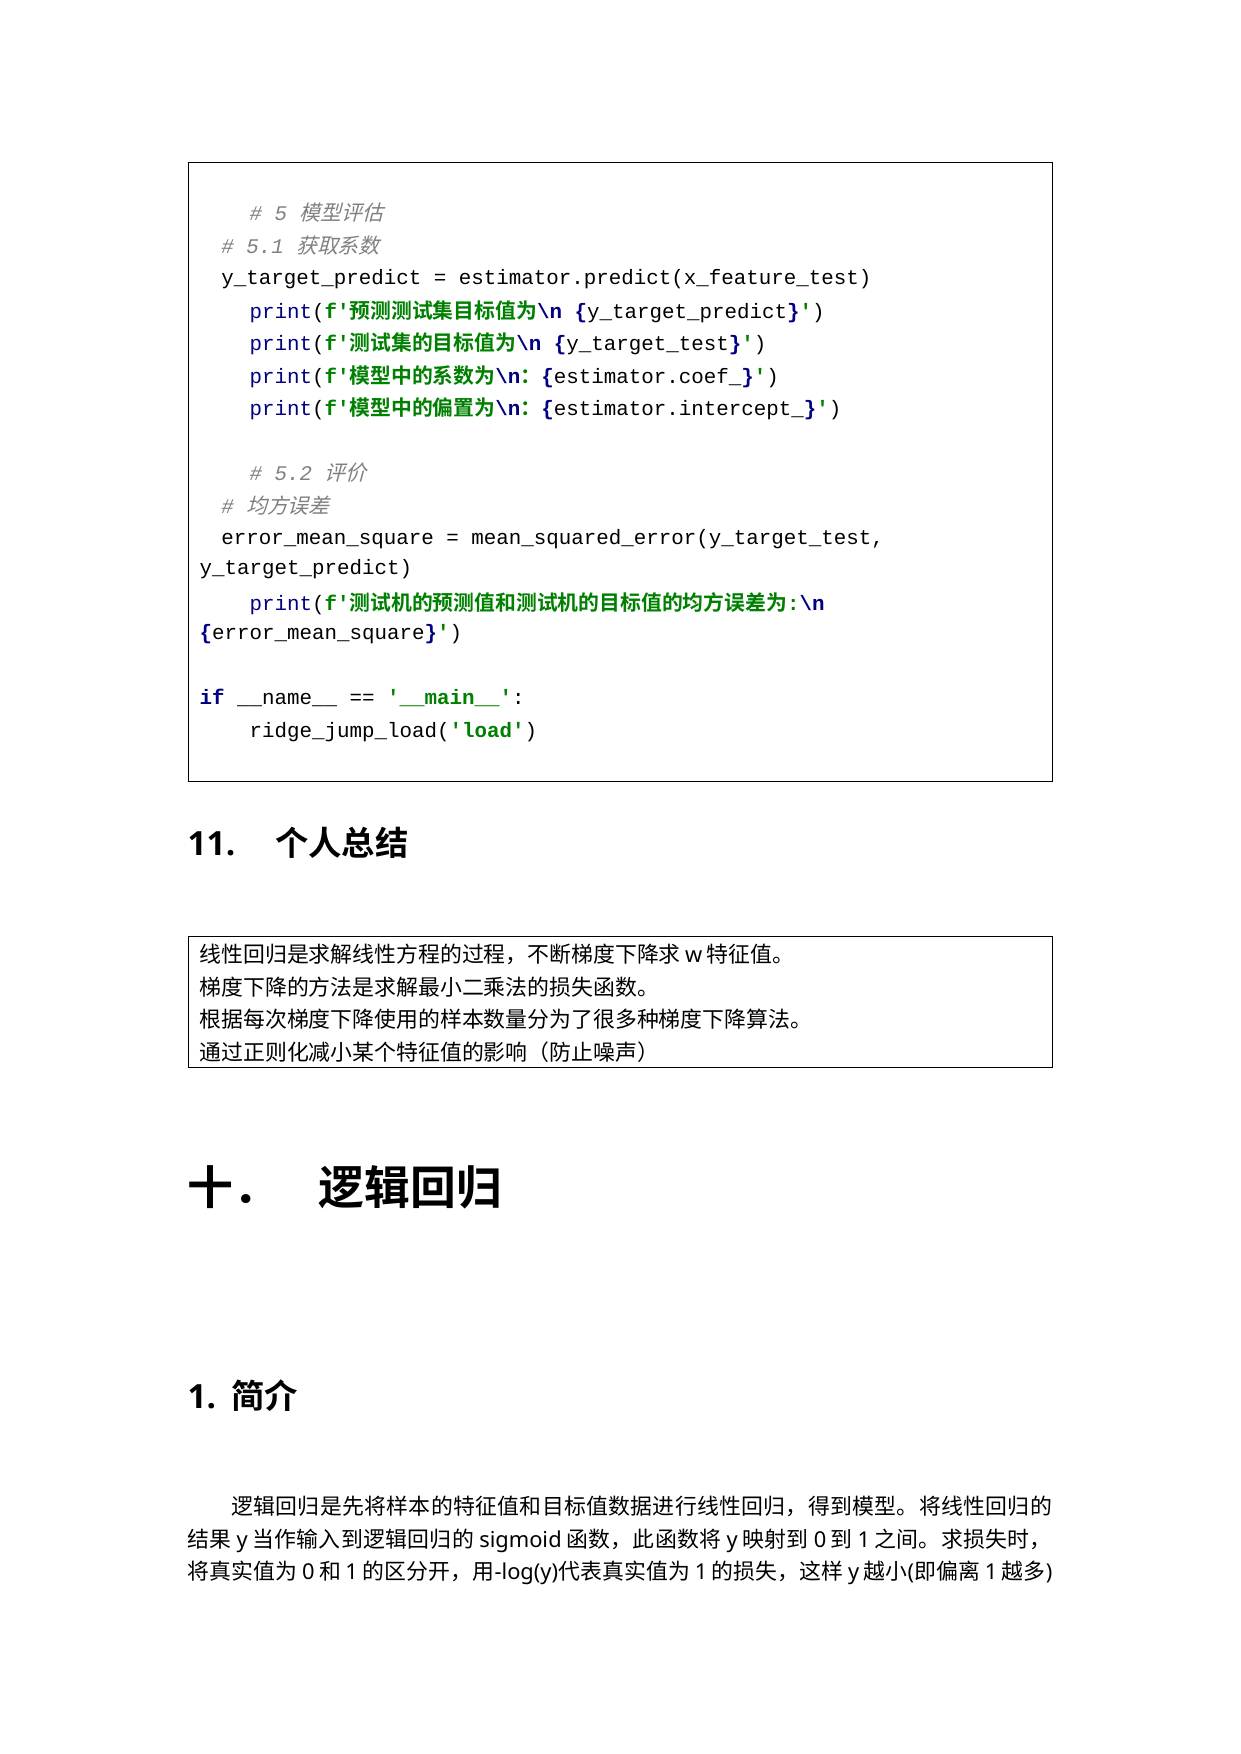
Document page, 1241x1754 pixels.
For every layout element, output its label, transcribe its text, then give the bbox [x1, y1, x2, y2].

subtitle 简介 [187, 1361, 1053, 1426]
table_header 线性回归是求解线性方程的过程，不断梯度下降求w特征值。 梯度下降的方法是求解最小二乘法的损失函数。 根据每次梯度下降使用的样本数量分为了很多种梯度下降算法。 通过正则化减小某个特征值的影响（防止噪声） [189, 937, 1052, 1067]
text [187, 1489, 1053, 1586]
subtitle 逻辑回归 [187, 1136, 1053, 1233]
subtitle 个人总结 [187, 809, 1053, 874]
